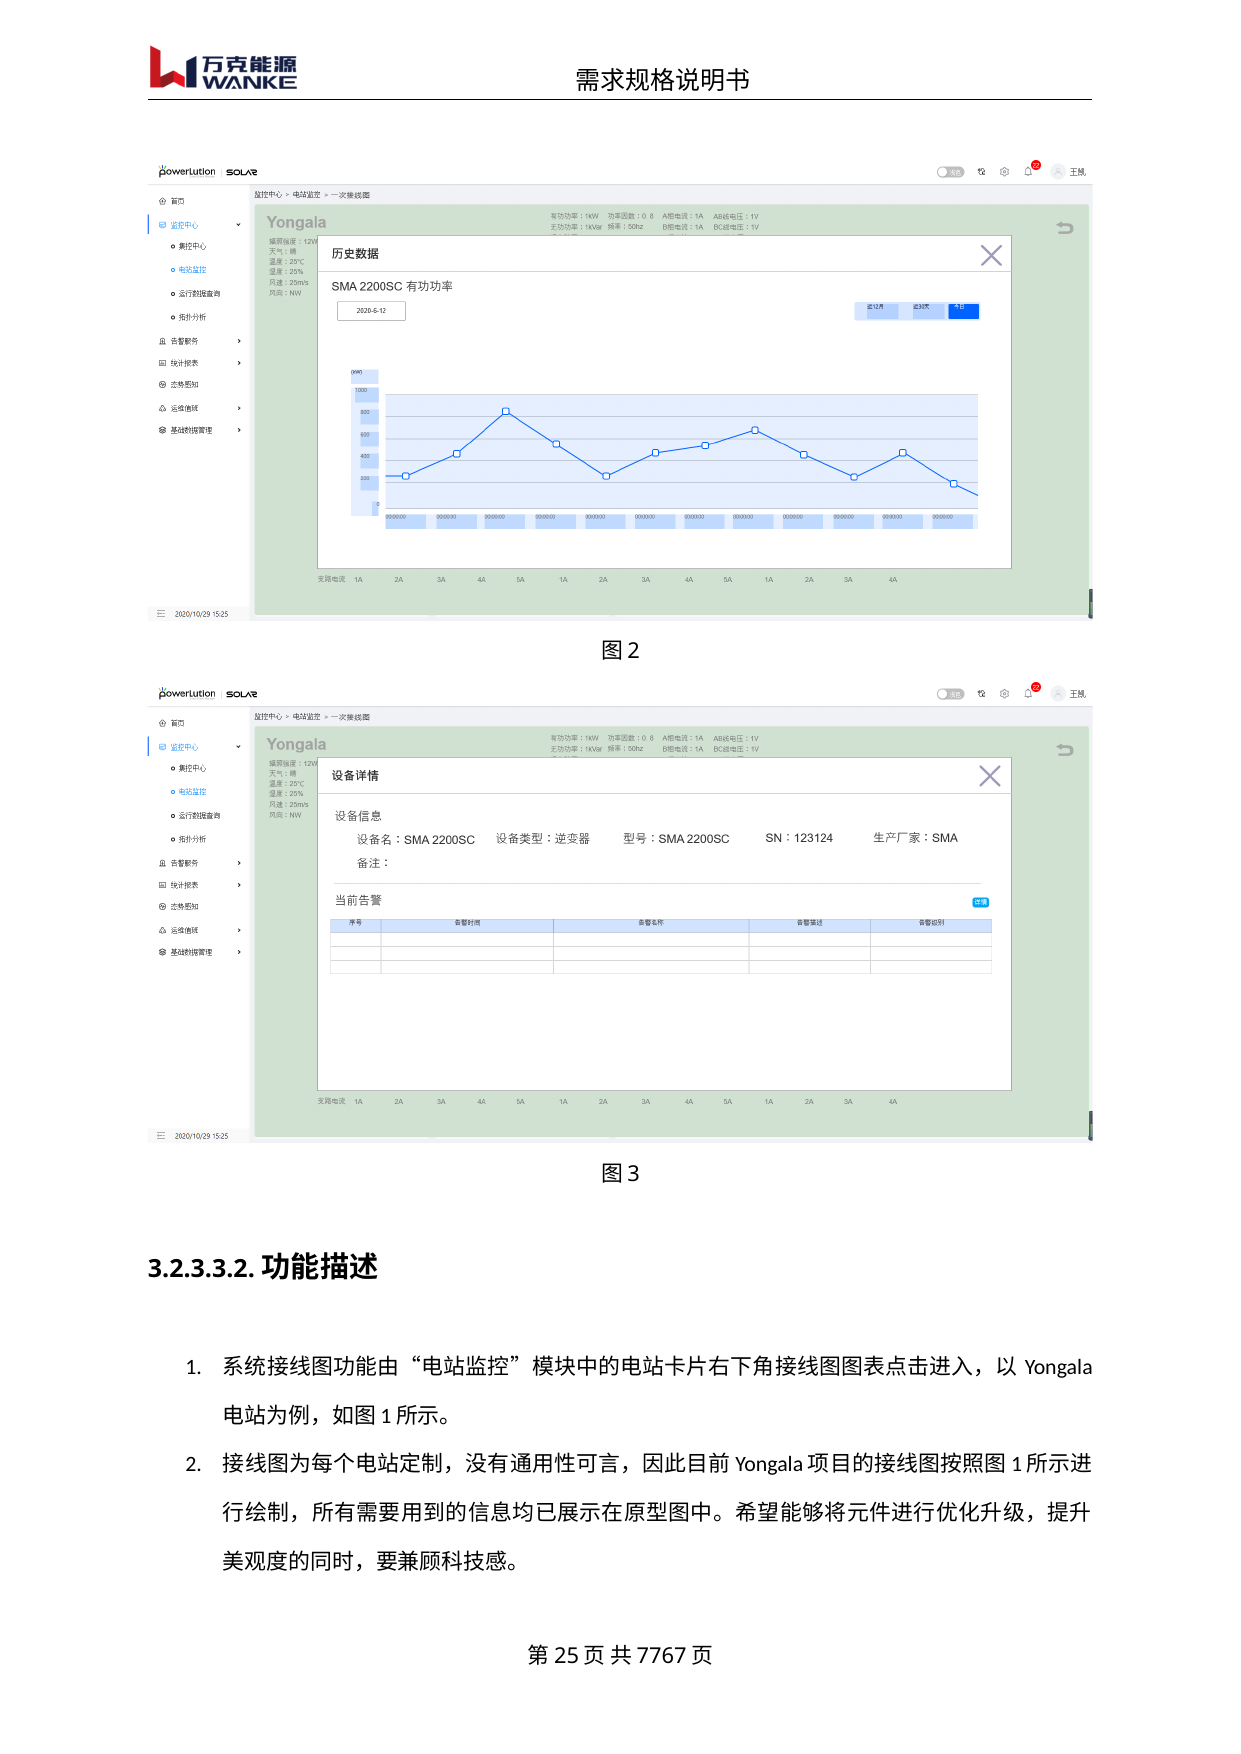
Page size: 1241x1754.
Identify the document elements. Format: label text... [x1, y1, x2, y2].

list 接线图为每个电站定制，没有通用性可言，因此目前Yongala项目的接线图按照图1所示进行绘制，所有需要用到的信息均已展示在原型图中。希望能够将元件进行优化升级，提升美观度的同时，要兼顾科技感。 [185, 1446, 1092, 1576]
subtitle 功能描述 [148, 1232, 1092, 1297]
picture [147, 44, 300, 90]
list 系统接线图功能由“电站监控”模块中的电站卡片右下角接线图图表点击进入，以Yongala电站为例，如图1所示。 [185, 1349, 1092, 1430]
picture [147, 159, 1093, 621]
picture [147, 681, 1093, 1143]
text 图2 [148, 633, 1092, 665]
text 图3 [148, 1156, 1092, 1187]
